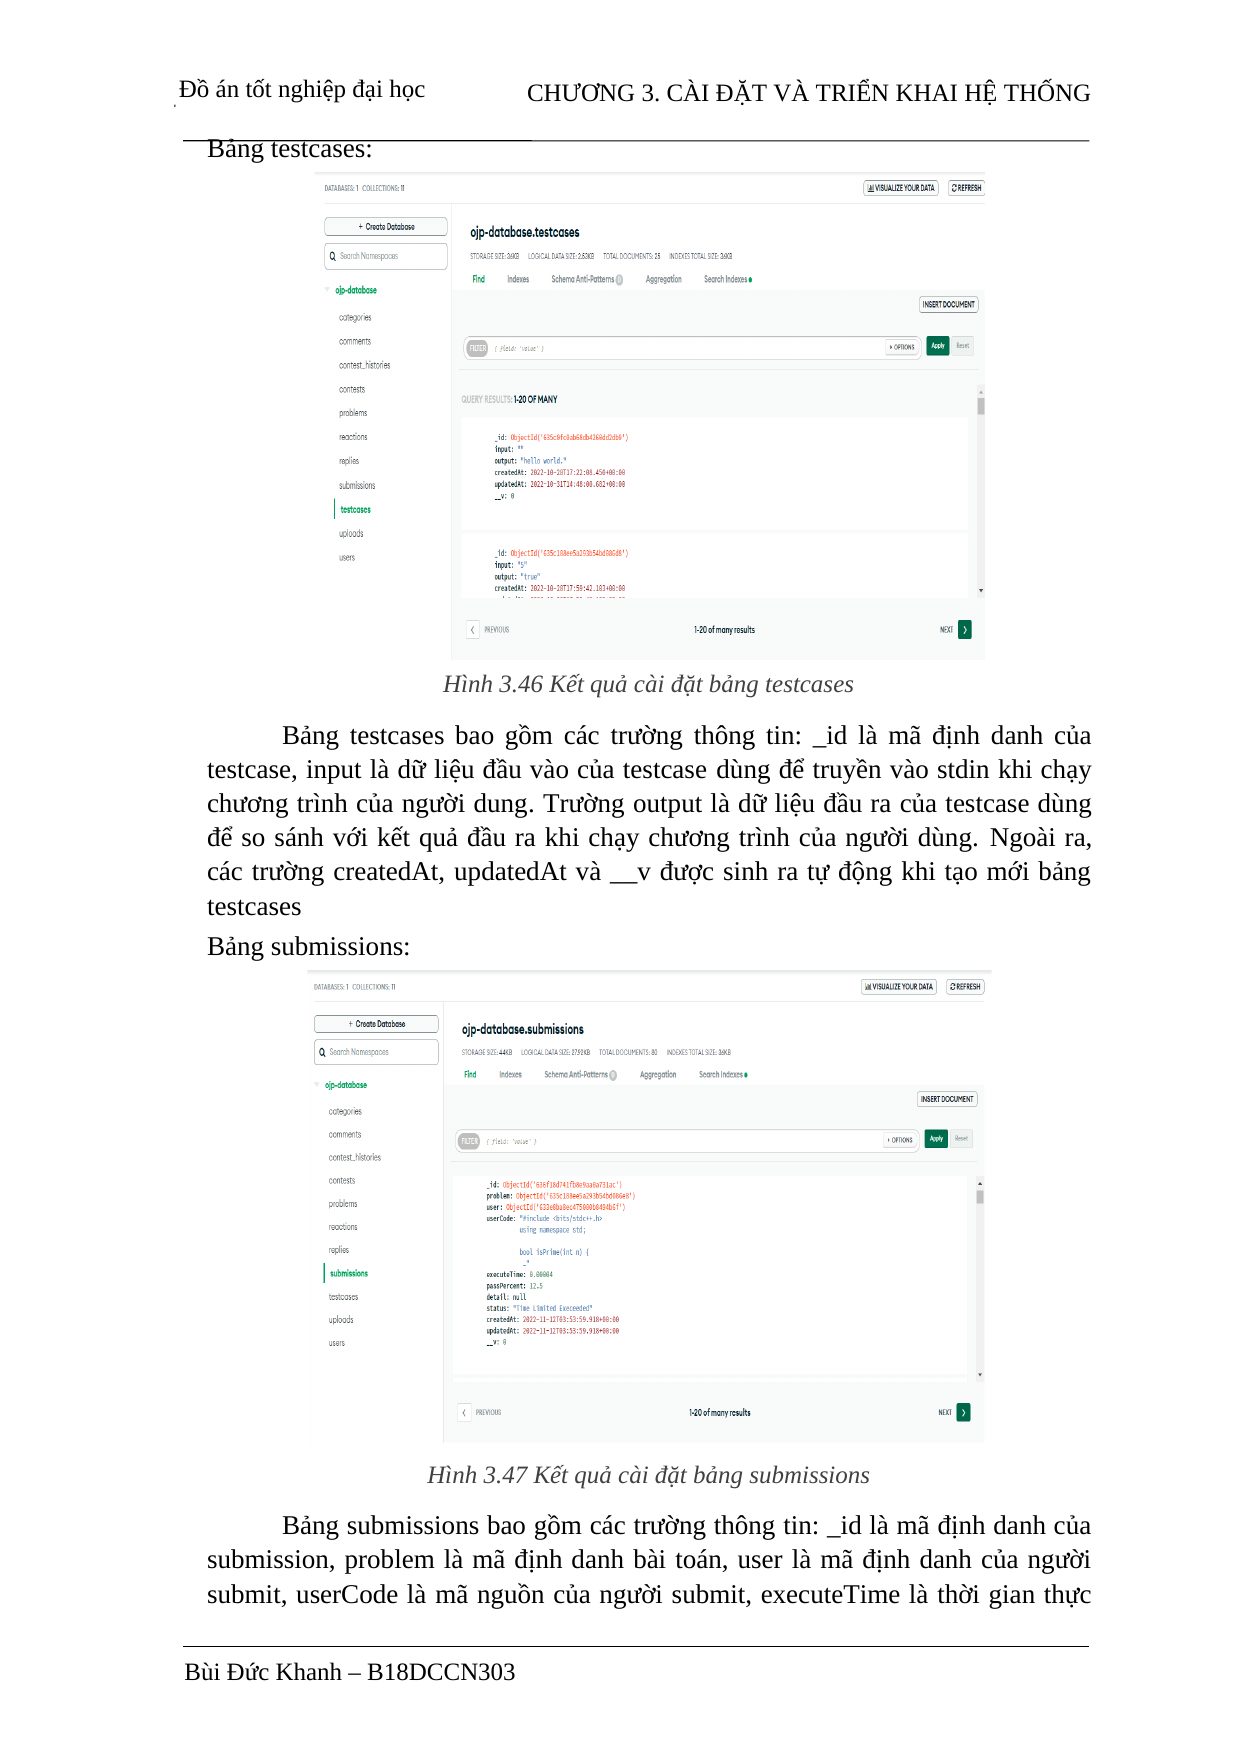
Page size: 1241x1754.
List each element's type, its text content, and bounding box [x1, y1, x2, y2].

text Bảng testcases: [207, 132, 1092, 163]
text Bảng testcases bao gồm các trường thông tin: _id là mã định danh của testcase, input là dữ liệu đầu vào của testcase dùng để truyền vào stdin khi chạy chương trình của người dung. Trường output là dữ liệu đầu ra của testcase dùng để so sánh với kết quả đầu ra khi chạy chương trình của người dùng. Ngoài ra, các trường createdAt, updatedAt và __v được sinh ra tự động khi tạo mới bảng testcases [207, 719, 1092, 921]
picture [314, 172, 985, 660]
text Bảng submissions: [207, 930, 1092, 961]
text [207, 1509, 1092, 1609]
picture [307, 970, 992, 1451]
